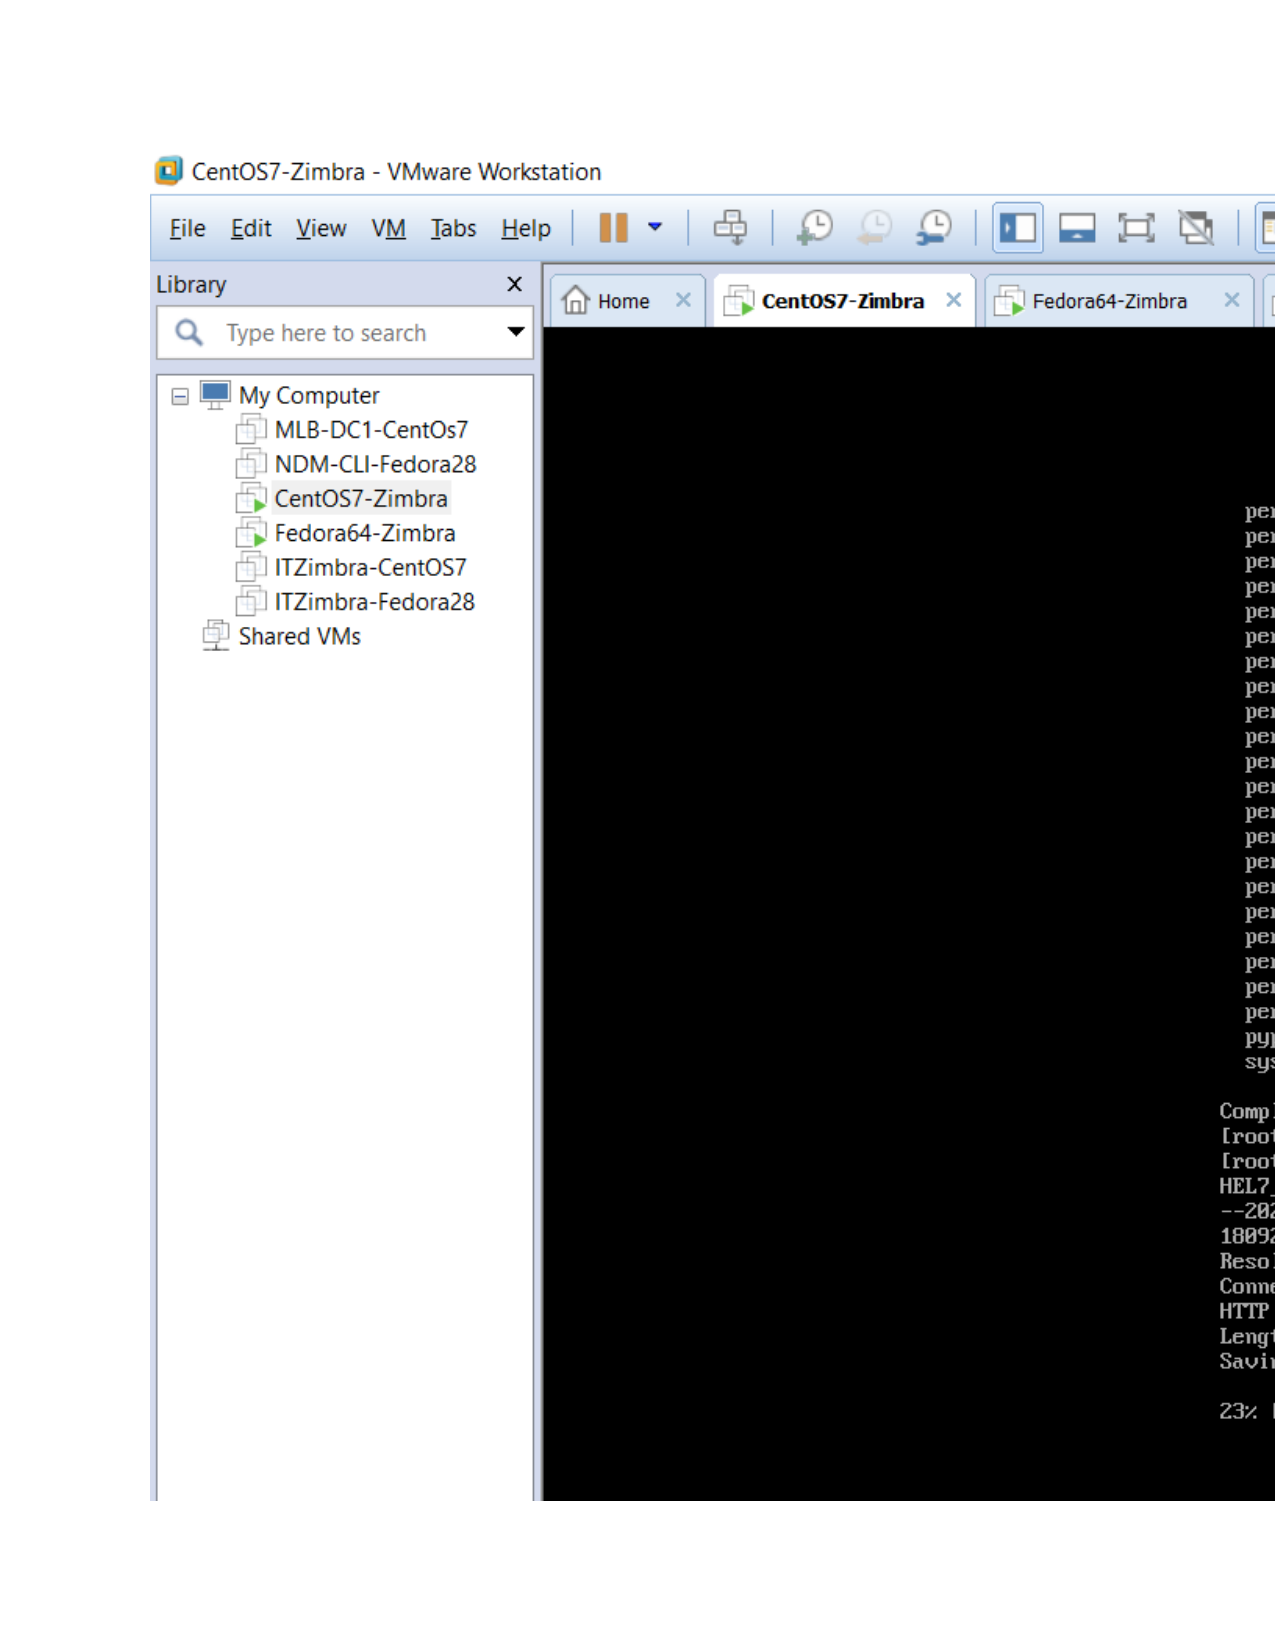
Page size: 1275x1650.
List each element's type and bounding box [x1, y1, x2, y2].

picture [150, 150, 1275, 1501]
